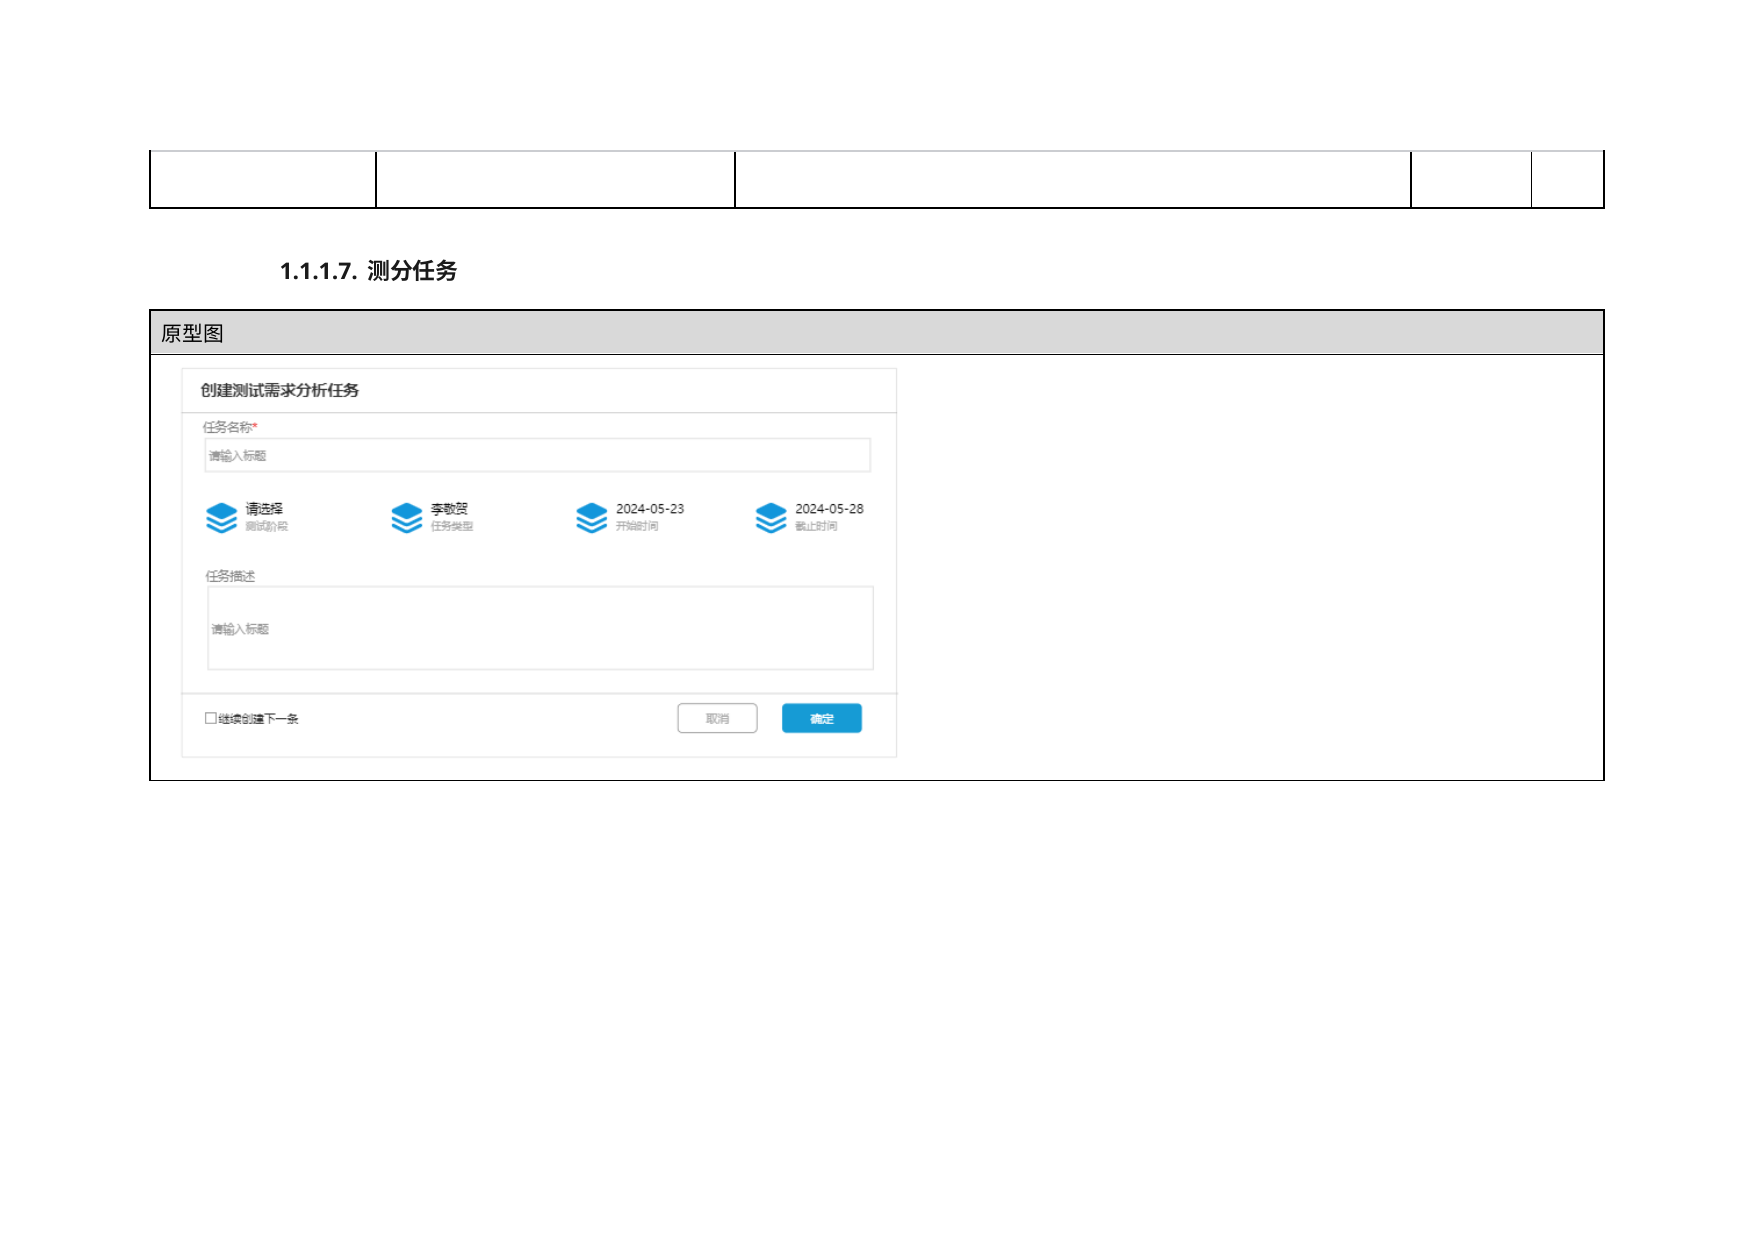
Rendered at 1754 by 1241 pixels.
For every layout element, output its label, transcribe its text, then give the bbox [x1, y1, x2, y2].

subtitle 测分任务 [279, 253, 1612, 286]
table_header 原型图 [151, 311, 1603, 353]
picture [161, 361, 910, 774]
table_cell [736, 152, 1410, 207]
table_cell [377, 152, 734, 207]
table_cell [1532, 152, 1603, 207]
table_cell [151, 152, 375, 207]
table_cell [1412, 152, 1531, 207]
table_cell [151, 355, 1603, 779]
